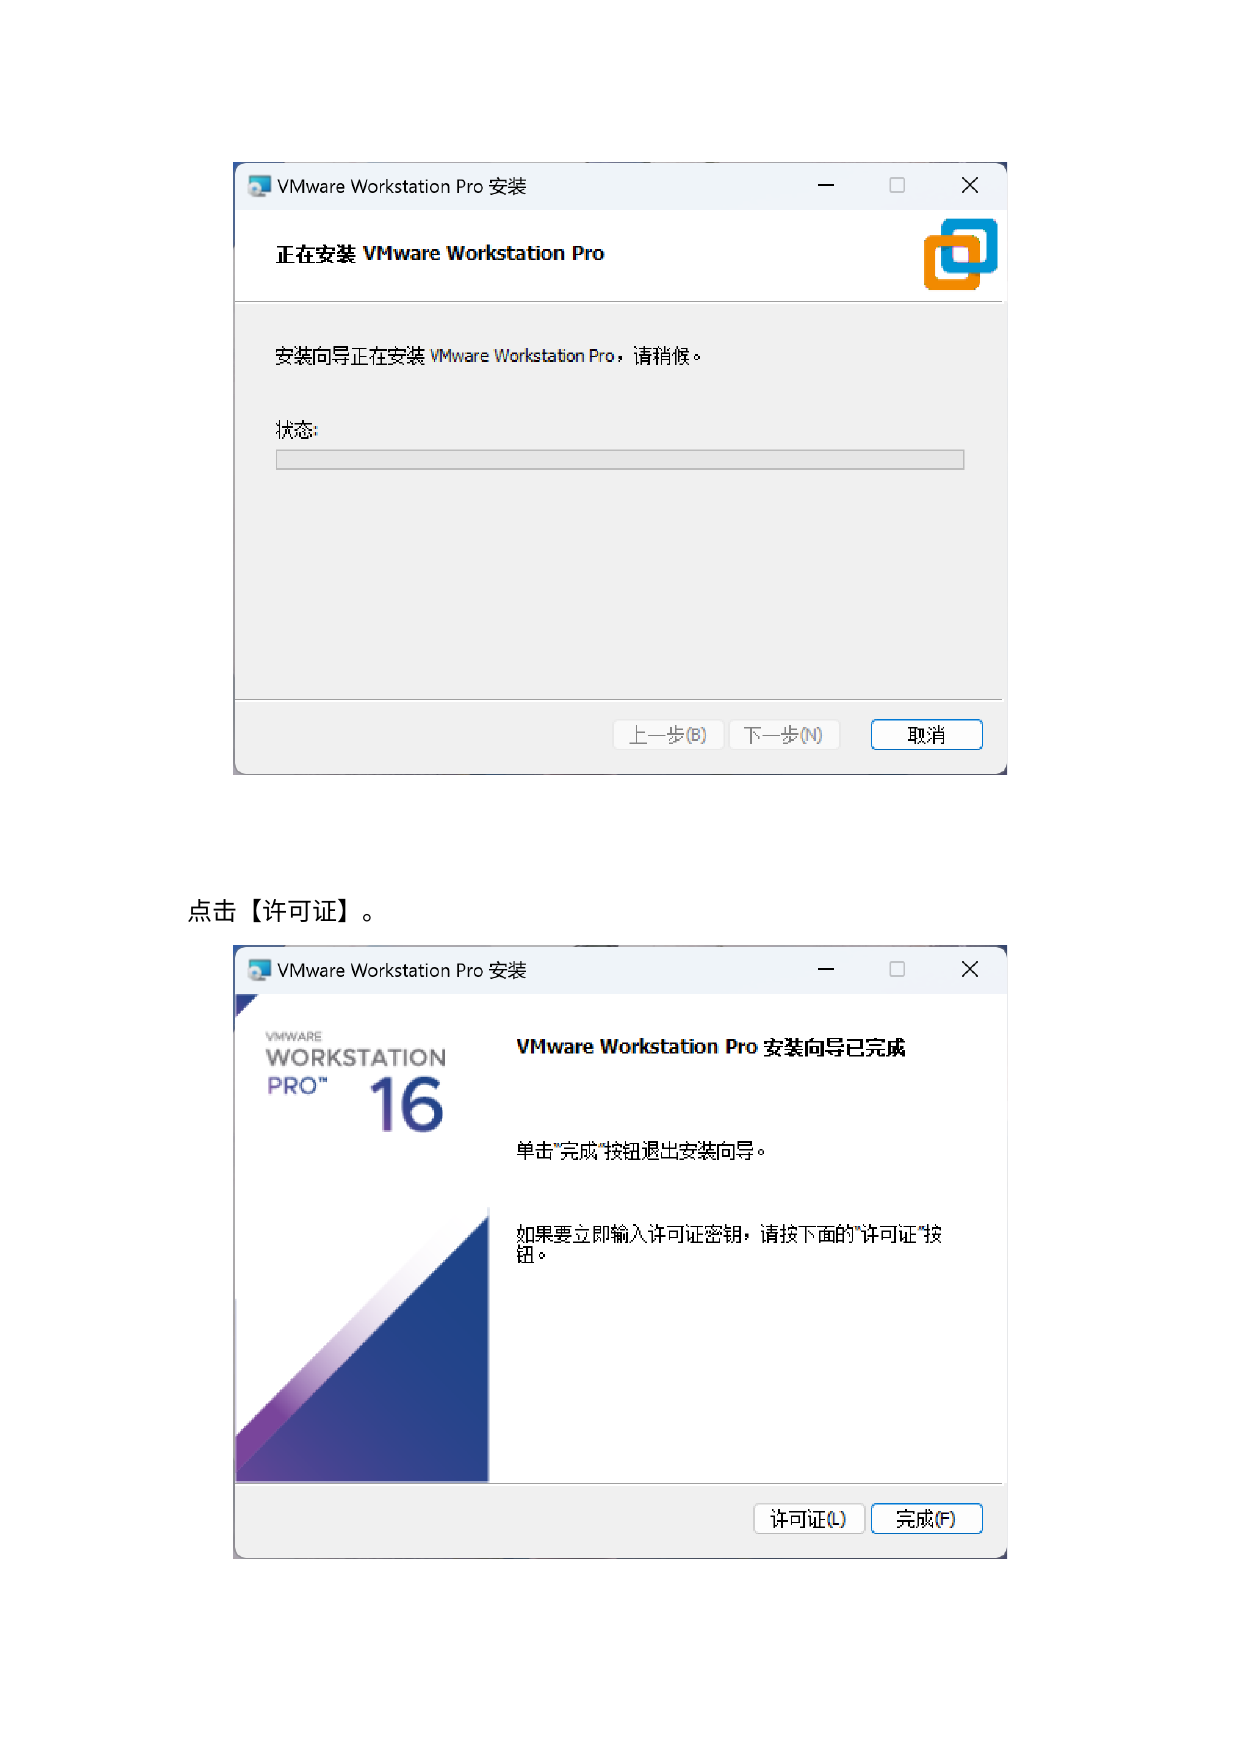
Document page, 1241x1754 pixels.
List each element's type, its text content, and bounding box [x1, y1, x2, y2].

picture [233, 945, 1008, 1559]
picture [233, 162, 1008, 775]
text 点击【许可证】。 [187, 891, 1053, 928]
